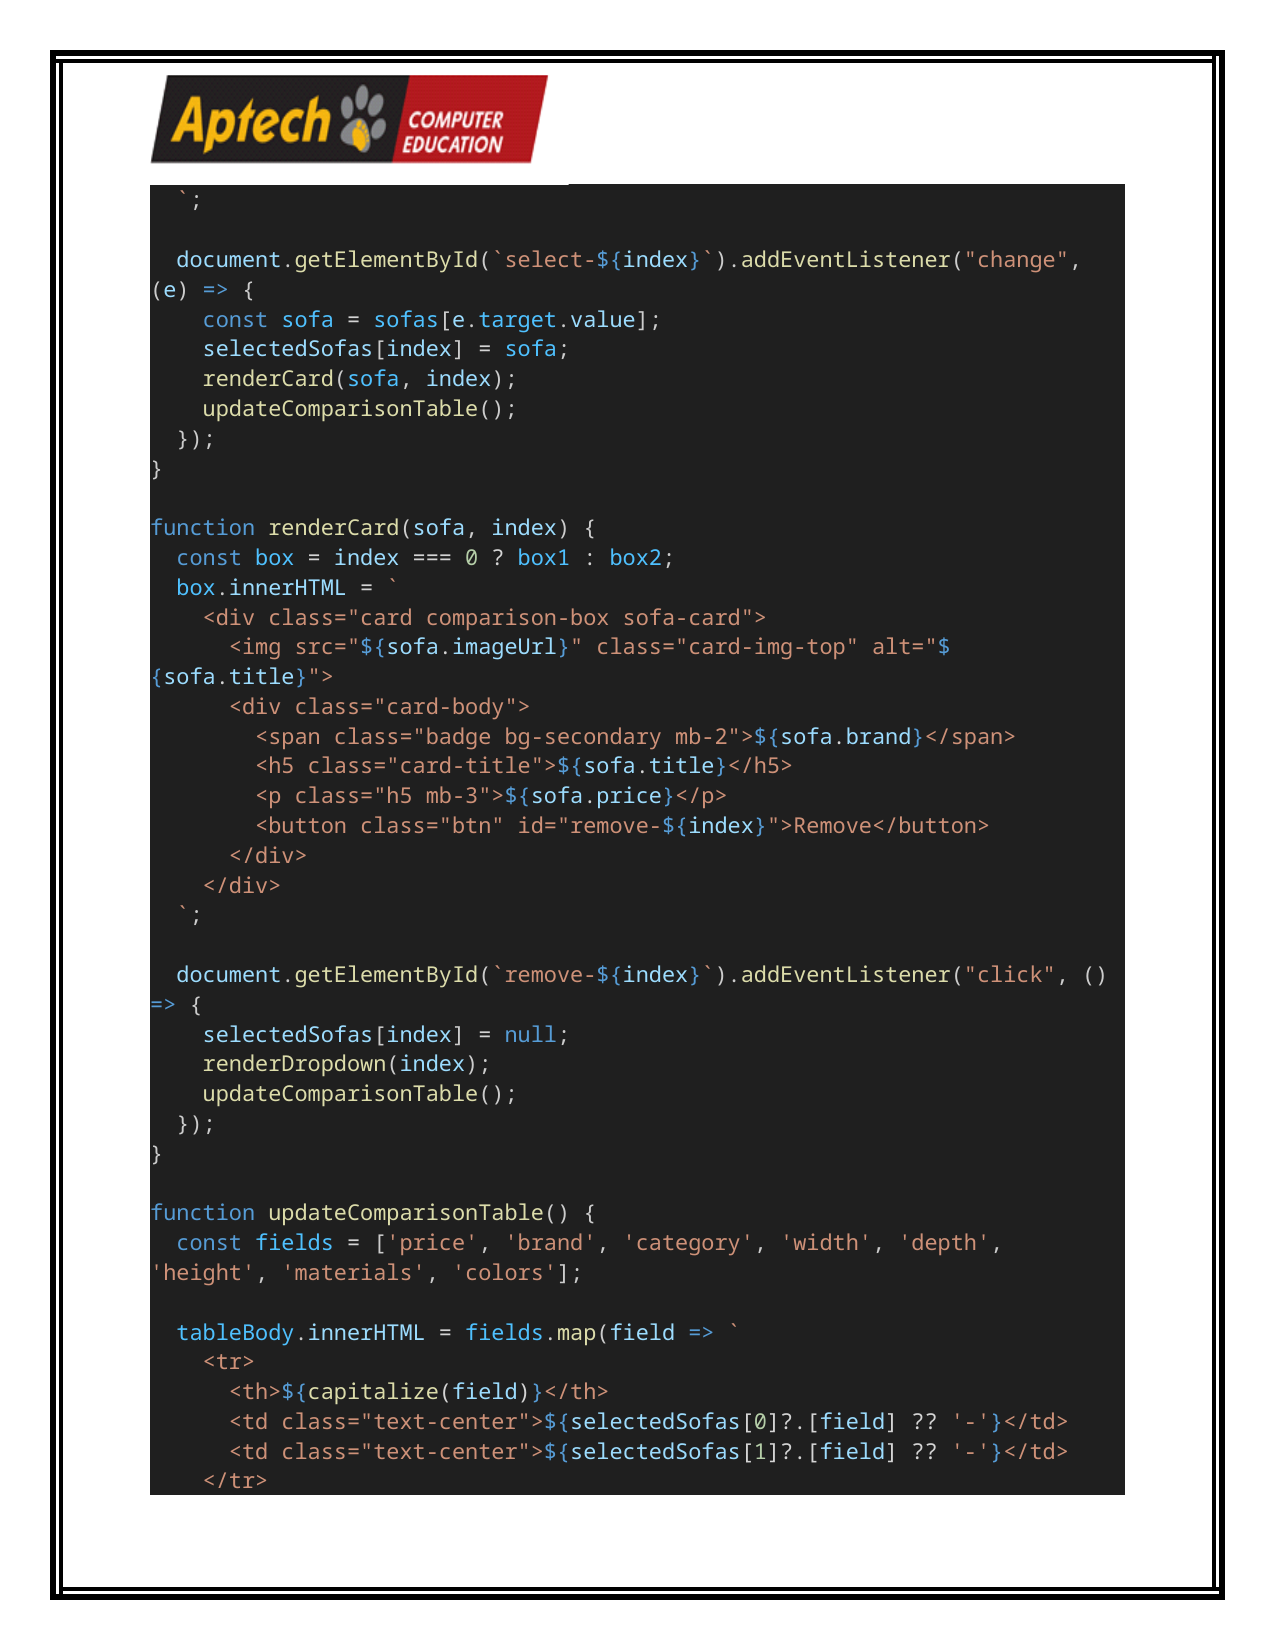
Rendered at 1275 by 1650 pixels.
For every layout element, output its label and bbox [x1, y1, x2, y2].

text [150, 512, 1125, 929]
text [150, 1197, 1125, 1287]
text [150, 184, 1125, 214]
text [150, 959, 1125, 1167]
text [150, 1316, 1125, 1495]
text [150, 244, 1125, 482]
picture [150, 75, 569, 185]
